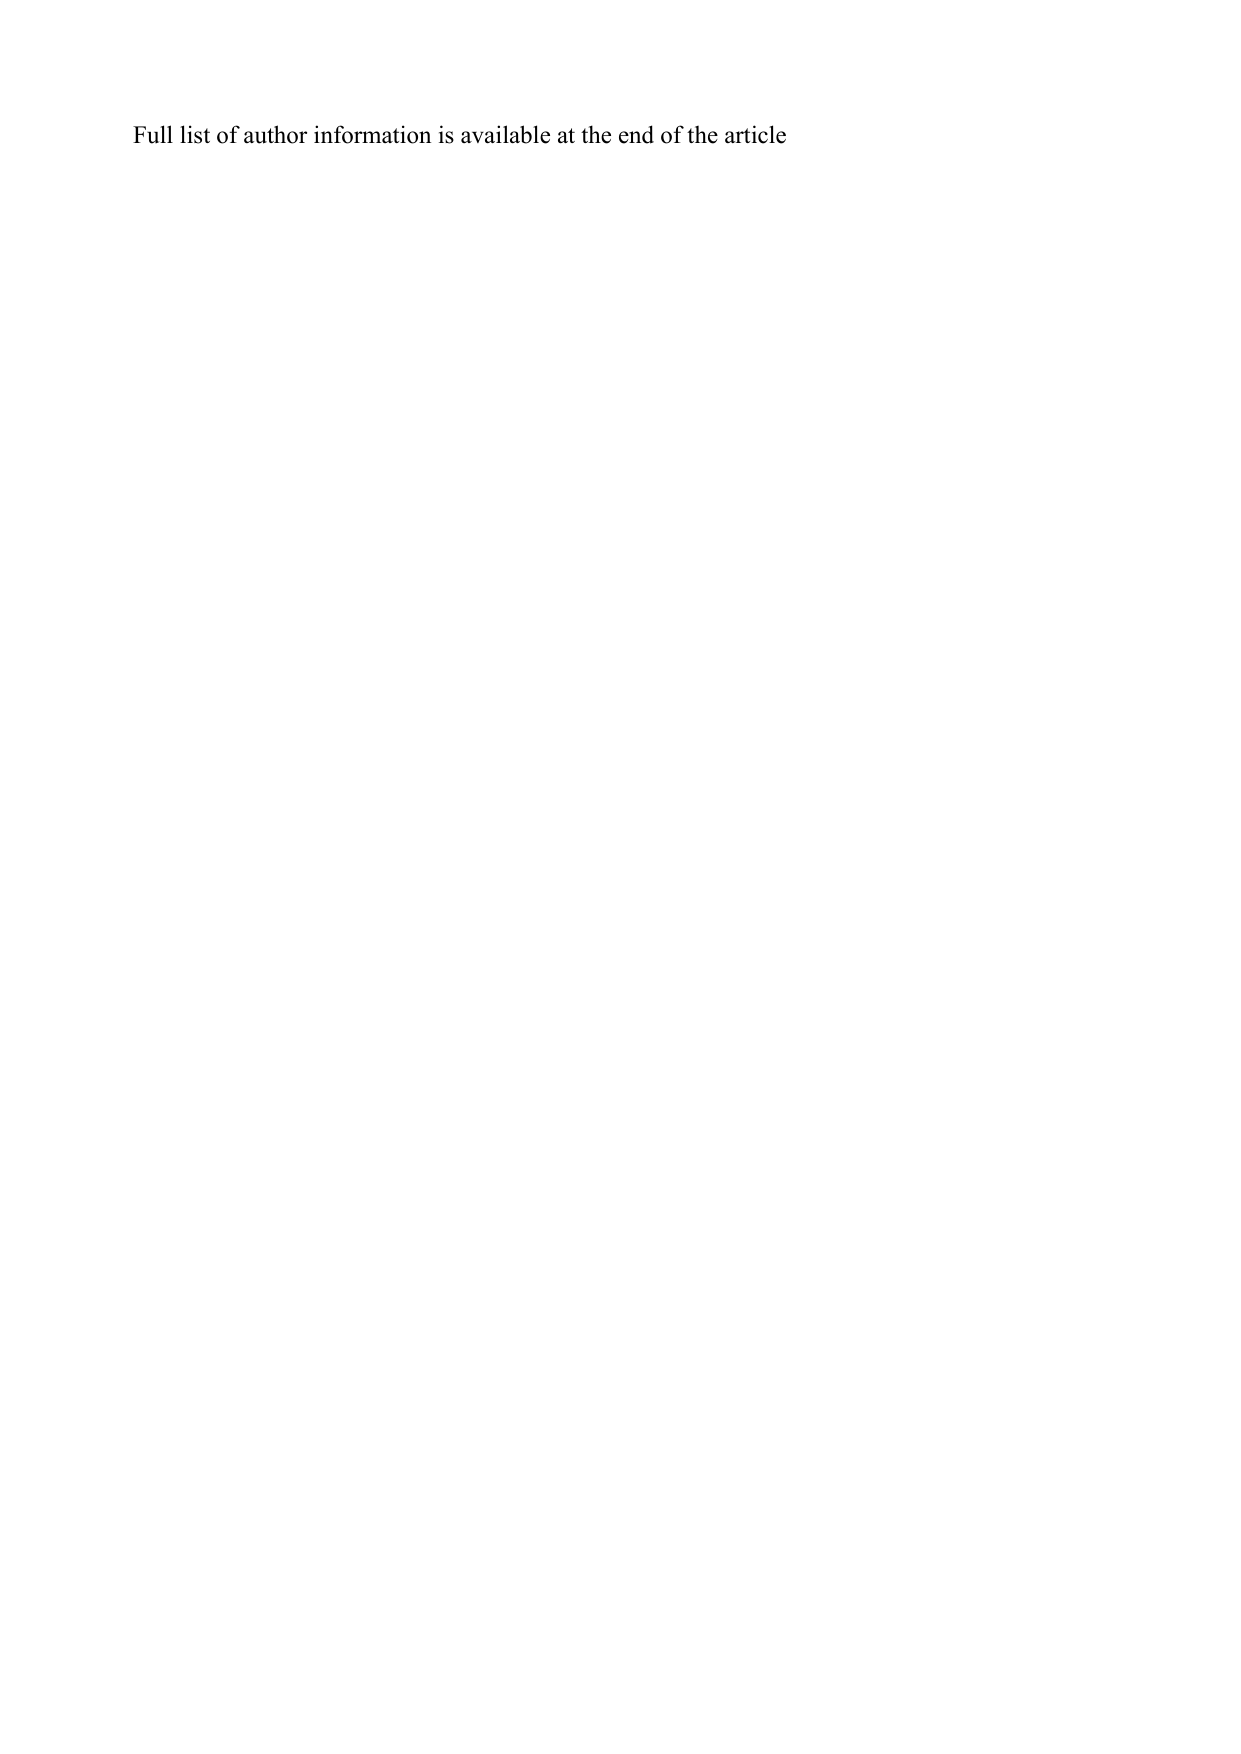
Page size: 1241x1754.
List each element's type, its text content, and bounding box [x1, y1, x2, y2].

text Full list of author information is available at the end of the article [133, 121, 1152, 148]
